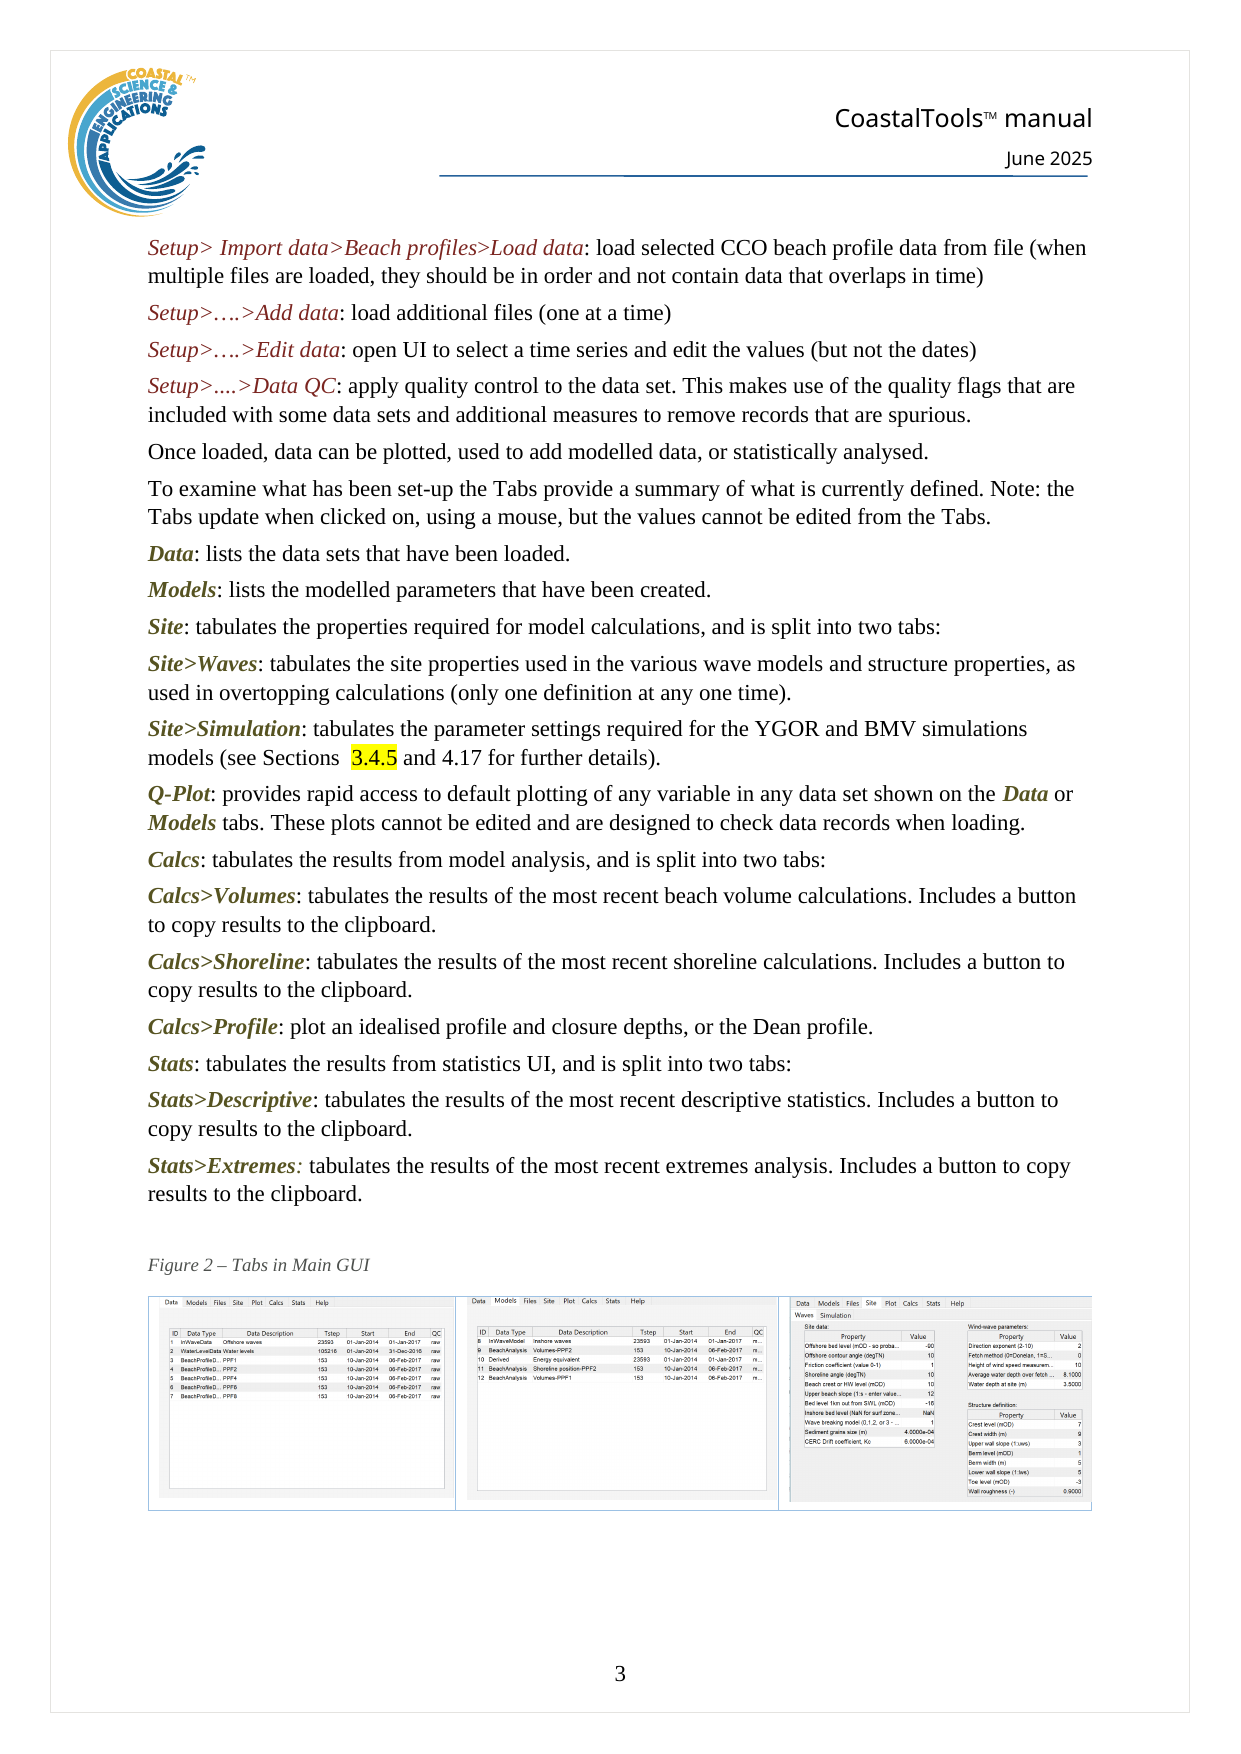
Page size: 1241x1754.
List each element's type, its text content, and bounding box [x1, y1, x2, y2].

text Site>Simulation: tabulates the parameter settings required for the YGOR and BMV simulations models (see Sections 3.4.5 and 4.17 for further details). [148, 715, 1093, 770]
text Calcs>Volumes: tabulates the results of the most recent beach volume calculations. Includes a button to copy results to the clipboard. [148, 882, 1093, 937]
text Calcs>Profile: plot an idealised profile and closure depths, or the Dean profile. [148, 1013, 1093, 1039]
text Stats>Descriptive: tabulates the results of the most recent descriptive statistics. Includes a button to copy results to the clipboard. [148, 1086, 1093, 1141]
text Setup>….>Edit data: open UI to select a time series and edit the values (but not the dates) [148, 336, 1093, 362]
picture [159, 1297, 454, 1498]
text To examine what has been set-up the Tabs provide a summary of what is currently defined. Note: the Tabs update when clicked on, using a mouse, but the values cannot be edited from the Tabs. [148, 474, 1093, 529]
table_header [456, 1297, 778, 1510]
text Site: tabulates the properties required for model calculations, and is split into two tabs: [148, 613, 1093, 640]
text Stats: tabulates the results from statistics UI, and is split into two tabs: [148, 1050, 1093, 1076]
text Site>Waves: tabulates the site properties used in the various wave models and structure properties, as used in overtopping calculations (only one definition at any one time). [148, 650, 1093, 705]
table_header [149, 1297, 455, 1510]
text Once loaded, data can be plotted, used to add modelled data, or statistically analysed. [148, 438, 1093, 464]
text Stats>Extremes: tabulates the results of the most recent extremes analysis. Includes a button to copy results to the clipboard. [148, 1152, 1093, 1206]
text Setup>....>Data QC: apply quality control to the data set. This makes use of the quality flags that are included with some data sets and additional measures to remove records that are spurious. [148, 373, 1093, 427]
text Setup> Import data>Beach profiles>Load data: load selected CCO beach profile data from file (when multiple files are loaded, they should be in order and not contain data that overlaps in time) [148, 234, 1093, 289]
text Calcs: tabulates the results from model analysis, and is split into two tabs: [148, 846, 1093, 872]
text Models: lists the modelled parameters that have been created. [148, 577, 1093, 603]
text Data: lists the data sets that have been loaded. [148, 540, 1093, 566]
picture [789, 1297, 1092, 1502]
text Setup>….>Add data: load additional files (one at a time) [148, 299, 1093, 325]
text Q-Plot: provides rapid access to default plotting of any variable in any data set shown on the Data or Models tabs. These plots cannot be edited and are designed to check data records when loading. [148, 781, 1093, 835]
picture [467, 1297, 777, 1500]
text Figure 2 – Tabs in Main GUI [148, 1254, 1093, 1275]
table_header [779, 1297, 1091, 1510]
text Calcs>Shoreline: tabulates the results of the most recent shoreline calculations. Includes a button to copy results to the clipboard. [148, 948, 1093, 1002]
